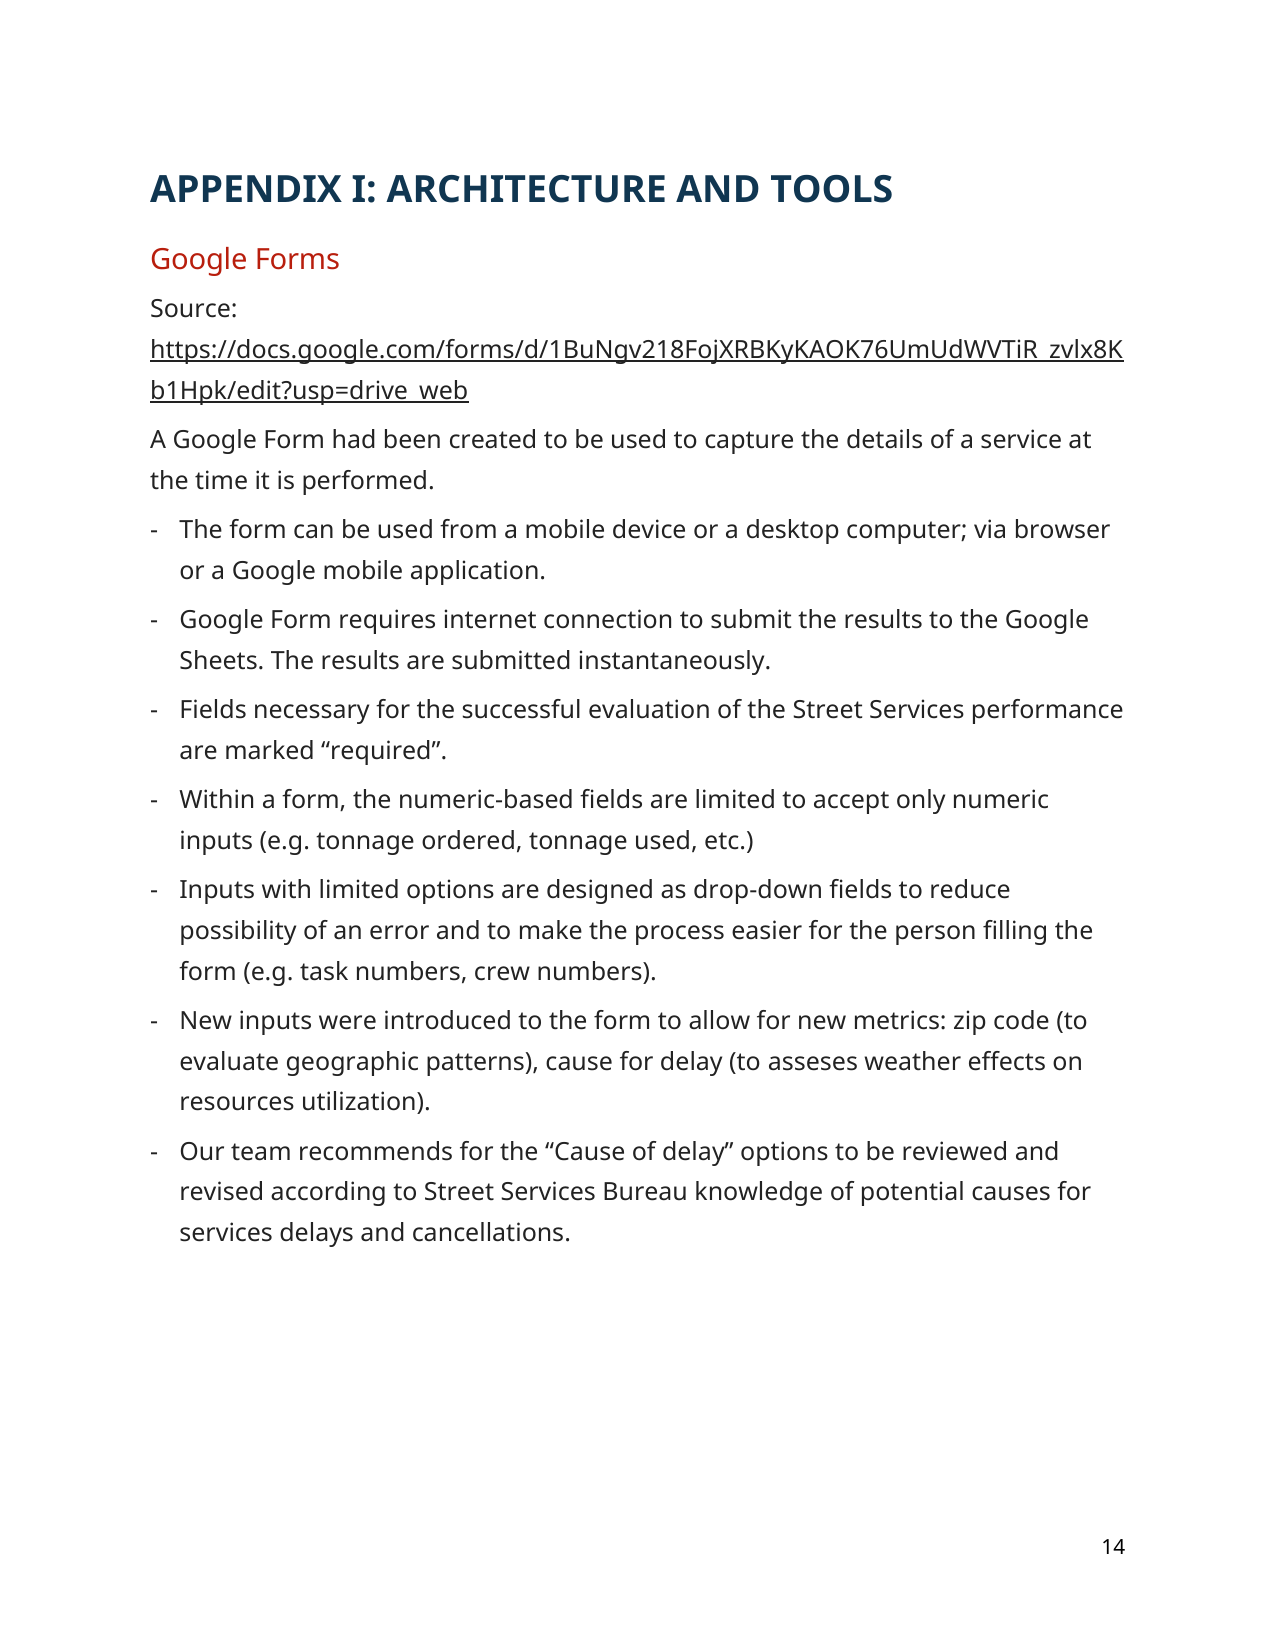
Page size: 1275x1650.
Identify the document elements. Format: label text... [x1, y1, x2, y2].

list Our team recommends for the “Cause of delay” options to be reviewed and revised according to Street Services Bureau knowledge of potential causes for services delays and cancellations. [150, 1133, 1125, 1249]
list Inputs with limited options are designed as drop-down fields to reduce possibility of an error and to make the process easier for the person filling the form (e.g. task numbers, crew numbers). [150, 872, 1125, 987]
text Source: https://docs.google.com/forms/d/1BuNgv218FojXRBKyKAOK76UmUdWVTiR_zvlx8Kb1Hpk/edit?usp=drive_web [150, 291, 1125, 406]
list The form can be used from a mobile device or a desktop computer; via browser or a Google mobile application. [150, 512, 1125, 586]
text A Google Form had been created to be used to capture the details of a service at the time it is performed. [150, 422, 1125, 496]
list New inputs were introduced to the form to allow for new metrics: zip code (to evaluate geographic patterns), cause for delay (to asseses weather effects on resources utilization). [150, 1002, 1125, 1118]
list Fields necessary for the successful evaluation of the Street Services performance are marked “required”. [150, 692, 1125, 766]
list Within a form, the numeric-based fields are limited to accept only numeric inputs (e.g. tonnage ordered, tonnage used, etc.) [150, 782, 1125, 856]
subtitle Appendix I: architecture and tools [150, 162, 1125, 213]
subtitle Google Forms [150, 238, 1125, 278]
list Google Form requires internet connection to submit the results to the Google Sheets. The results are submitted instantaneously. [150, 602, 1125, 676]
